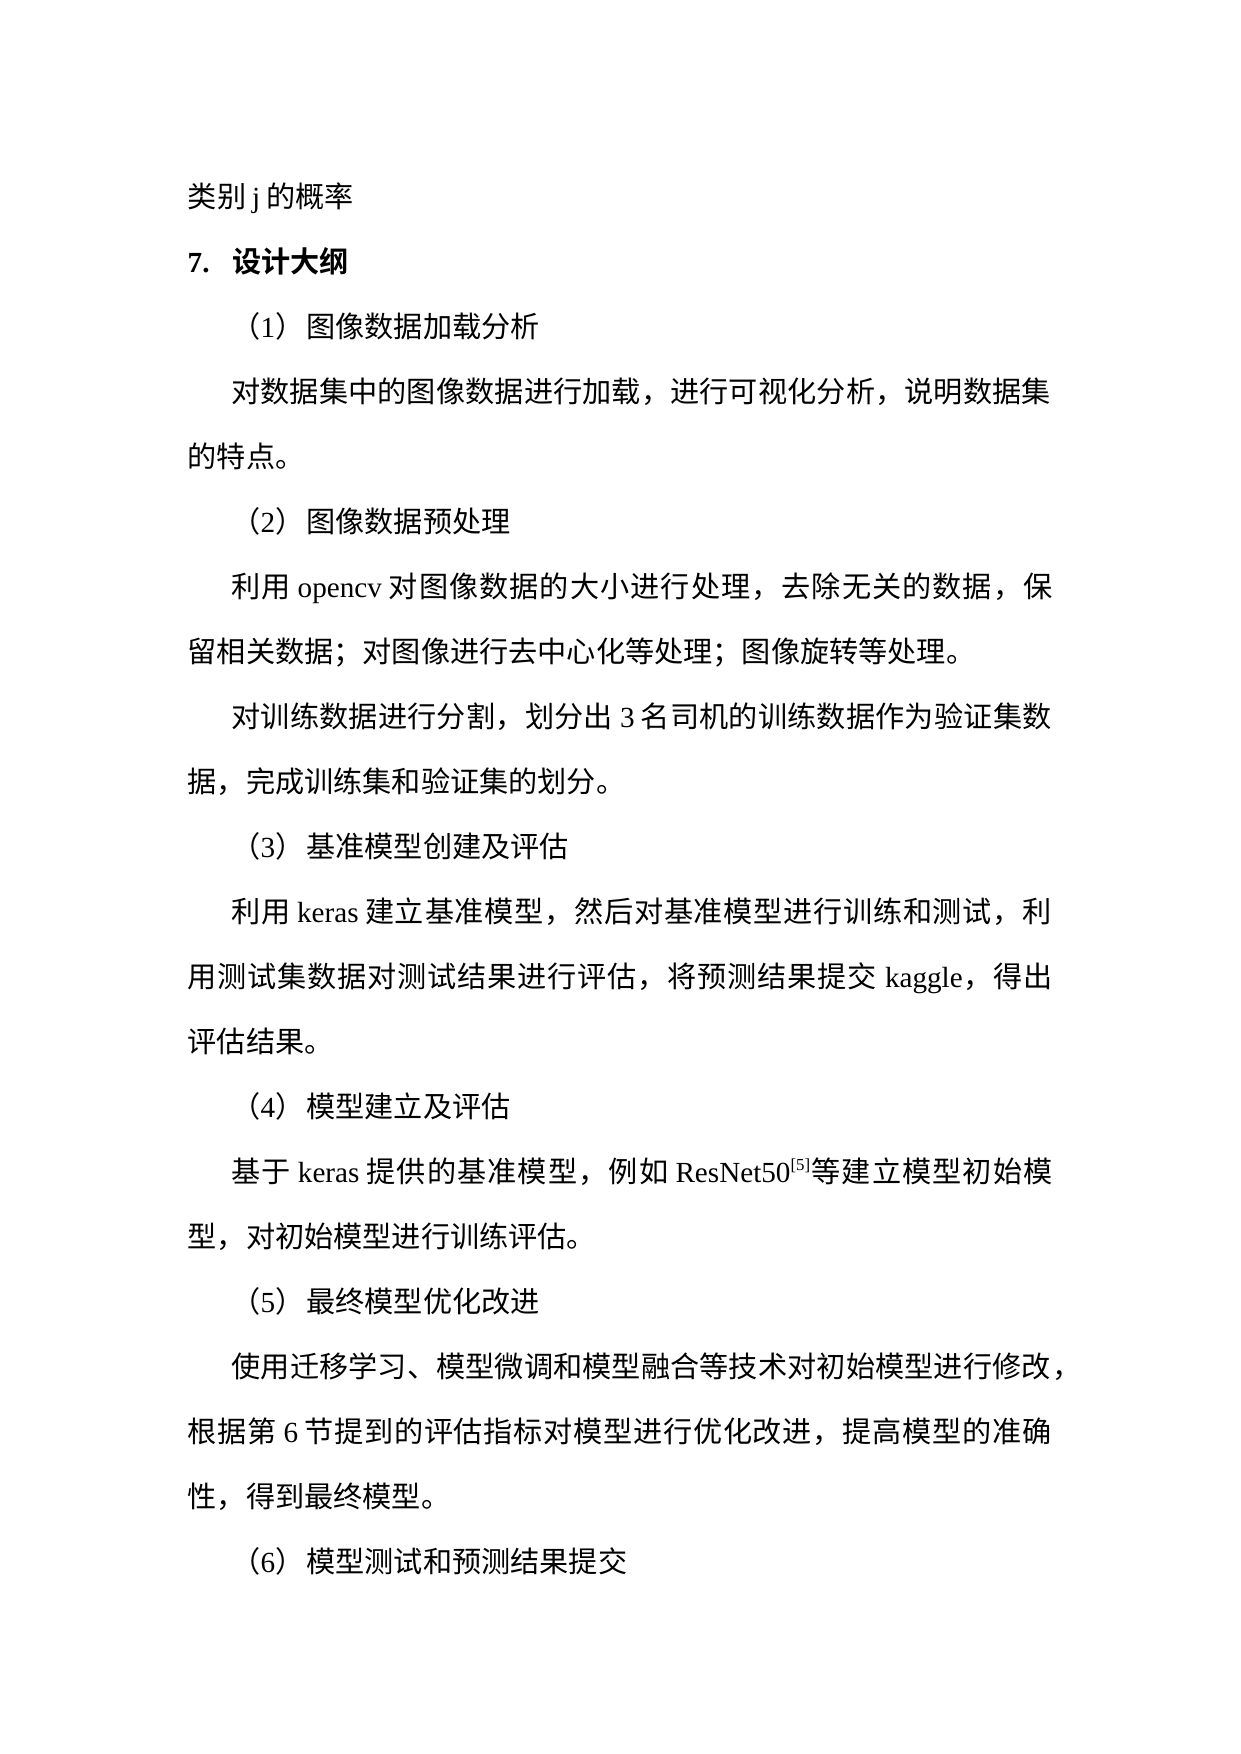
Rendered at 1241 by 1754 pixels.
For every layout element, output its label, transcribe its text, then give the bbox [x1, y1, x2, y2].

list 设计大纲 [187, 227, 1053, 292]
text 利用opencv对图像数据的大小进行处理，去除无关的数据，保留相关数据；对图像进行去中心化等处理；图像旋转等处理。 [187, 552, 1053, 682]
text 对数据集中的图像数据进行加载，进行可视化分析，说明数据集的特点。 [187, 357, 1053, 487]
text 对训练数据进行分割，划分出3名司机的训练数据作为验证集数据，完成训练集和验证集的划分。 [187, 682, 1053, 812]
text 基于keras提供的基准模型，例如ResNet50[5]等建立模型初始模型，对初始模型进行训练评估。 [187, 1137, 1053, 1267]
text 使用迁移学习、模型微调和模型融合等技术对初始模型进行修改，根据第6节提到的评估指标对模型进行优化改进，提高模型的准确性，得到最终模型。 [187, 1332, 1053, 1527]
text 利用keras建立基准模型，然后对基准模型进行训练和测试，利用测试集数据对测试结果进行评估，将预测结果提交kaggle，得出评估结果。 [187, 877, 1053, 1072]
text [144, 162, 1053, 227]
list 最终模型优化改进 [231, 1267, 1053, 1332]
list 图像数据加载分析 [231, 292, 1053, 357]
list 模型测试和预测结果提交 [231, 1527, 1053, 1592]
list 图像数据预处理 [231, 487, 1053, 552]
list 模型建立及评估 [231, 1072, 1053, 1137]
list 基准模型创建及评估 [231, 812, 1053, 877]
